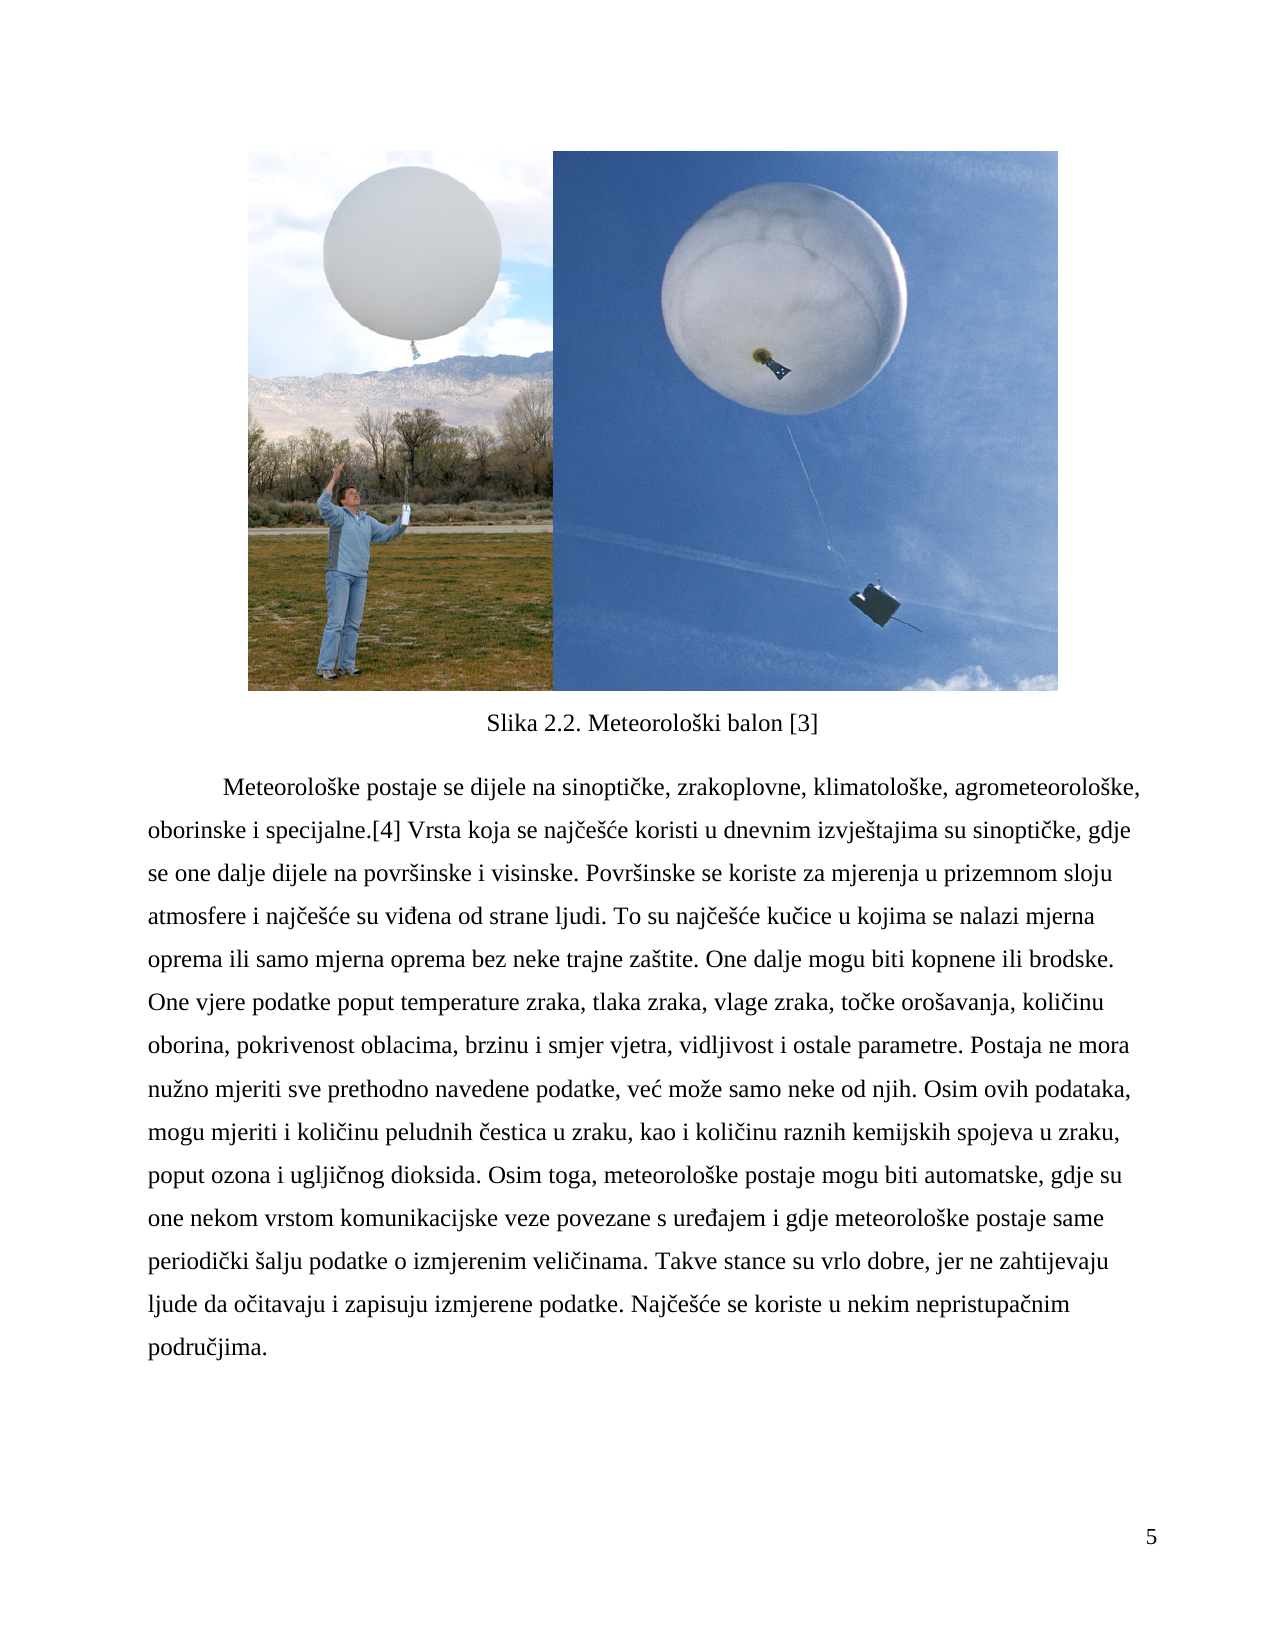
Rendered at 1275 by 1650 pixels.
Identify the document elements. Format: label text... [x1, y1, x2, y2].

text Slika 2.2. Meteorološki balon [3] [148, 708, 1157, 737]
text Meteorološke postaje se dijele na sinoptičke, zrakoplovne, klimatološke, agrometeorološke, oborinske i specijalne.[4] Vrsta koja se najčešće koristi u dnevnim izvještajima su sinoptičke, gdje se one dalje dijele na površinske i visinske. Površinske se koriste za mjerenja u prizemnom sloju atmosfere i najčešće su viđena od strane ljudi. To su najčešće kučice u kojima se nalazi mjerna oprema ili samo mjerna oprema bez neke trajne zaštite. One dalje mogu biti kopnene ili brodske. One vjere podatke poput temperature zraka, tlaka zraka, vlage zraka, točke orošavanja, količinu oborina, pokrivenost oblacima, brzinu i smjer vjetra, vidljivost i ostale parametre. Postaja ne mora nužno mjeriti sve prethodno navedene podatke, već može samo neke od njih. Osim ovih podataka, mogu mjeriti i količinu peludnih čestica u zraku, kao i količinu raznih kemijskih spojeva u zraku, poput ozona i ugljičnog dioksida. Osim toga, meteorološke postaje mogu biti automatske, gdje su one nekom vrstom komunikacijske veze povezane s uređajem i gdje meteorološke postaje same periodički šalju podatke o izmjerenim veličinama. Takve stance su vrlo dobre, jer ne zahtijevaju ljude da očitavaju i zapisuju izmjerene podatke. Najčešće se koriste u nekim nepristupačnim područjima. [148, 772, 1157, 1361]
picture [243, 147, 1062, 695]
